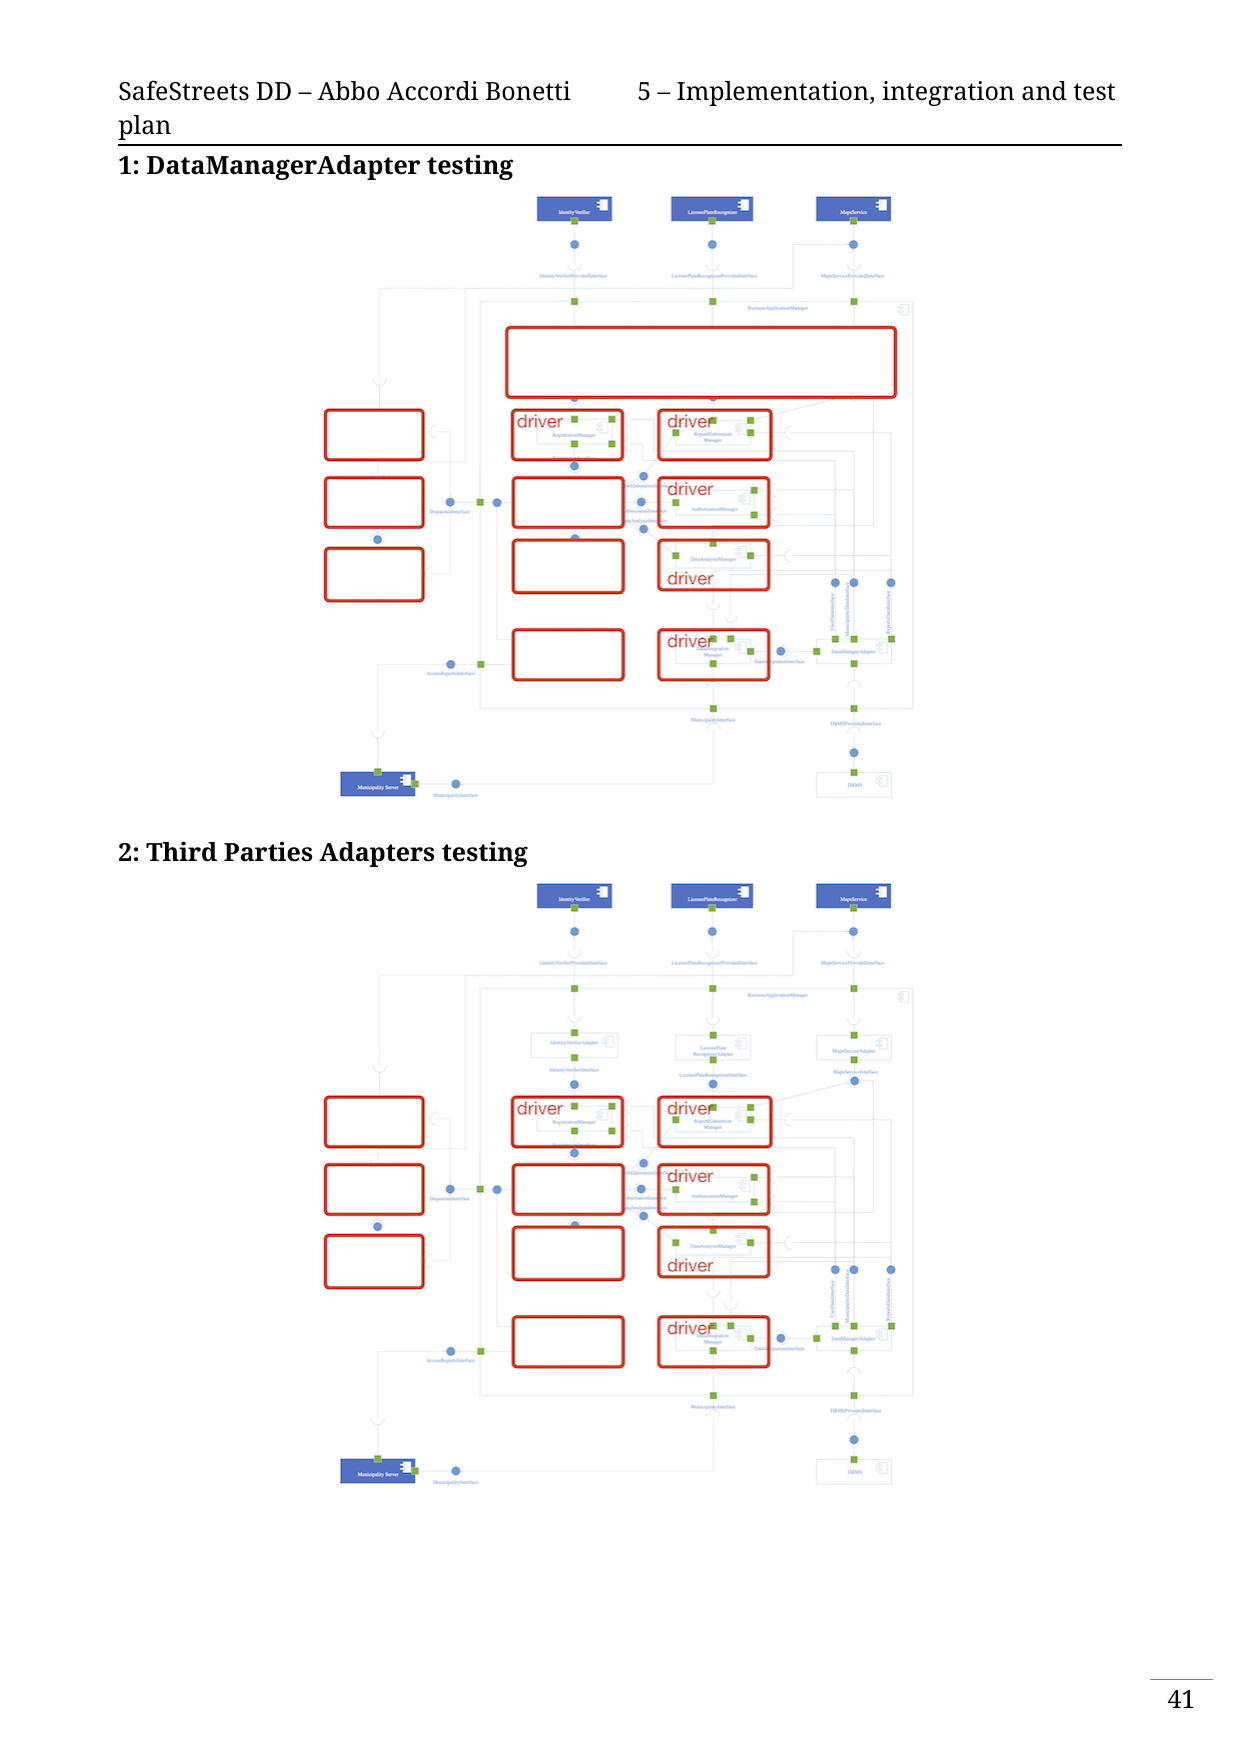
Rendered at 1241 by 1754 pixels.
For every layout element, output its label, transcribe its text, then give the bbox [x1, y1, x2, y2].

picture [320, 871, 920, 1501]
subtitle 1: DataManagerAdapter testing [118, 148, 1122, 182]
picture [320, 184, 920, 814]
subtitle 2: Third Parties Adapters testing [118, 834, 1122, 868]
